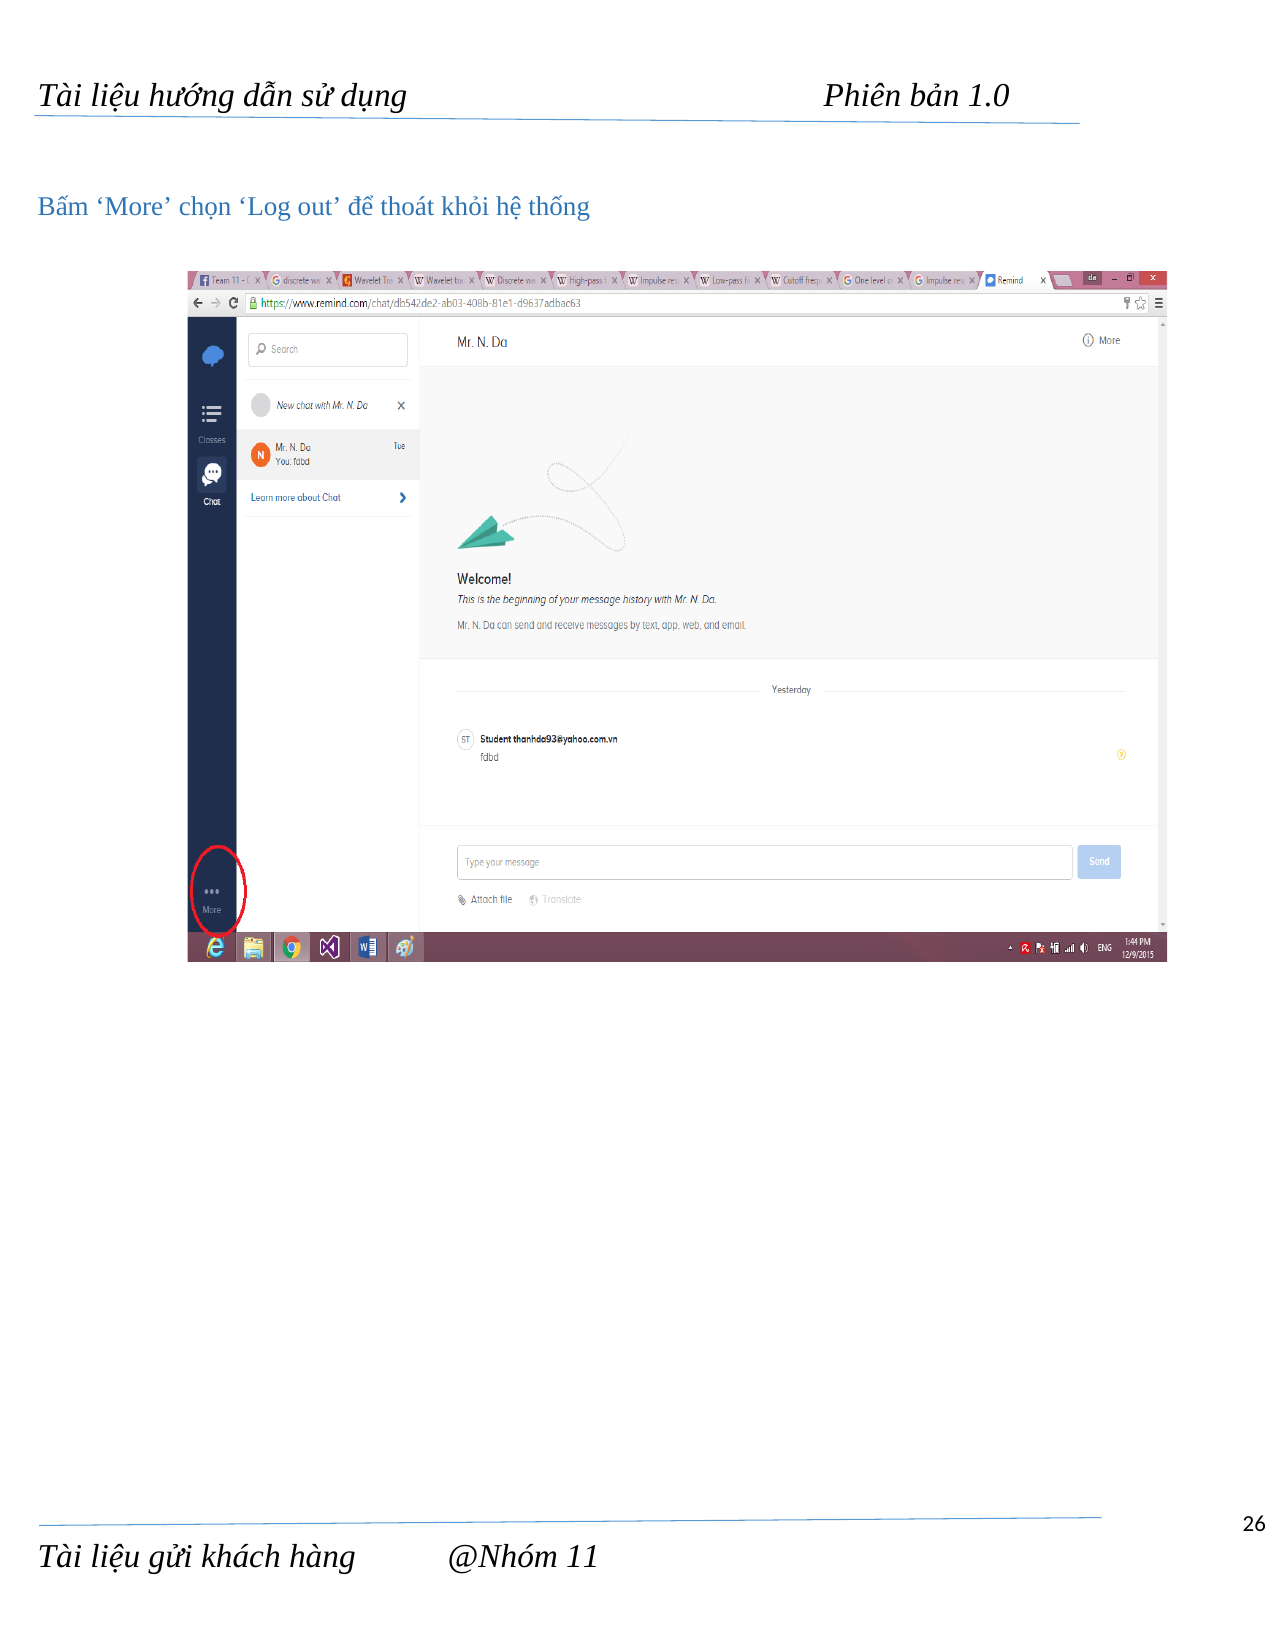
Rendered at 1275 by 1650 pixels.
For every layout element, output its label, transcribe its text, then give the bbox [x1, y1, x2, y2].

picture [187, 271, 1168, 962]
subtitle Bấm ‘More’ chọn ‘Log out’ để thoát khỏi hệ thống [37, 191, 1266, 222]
